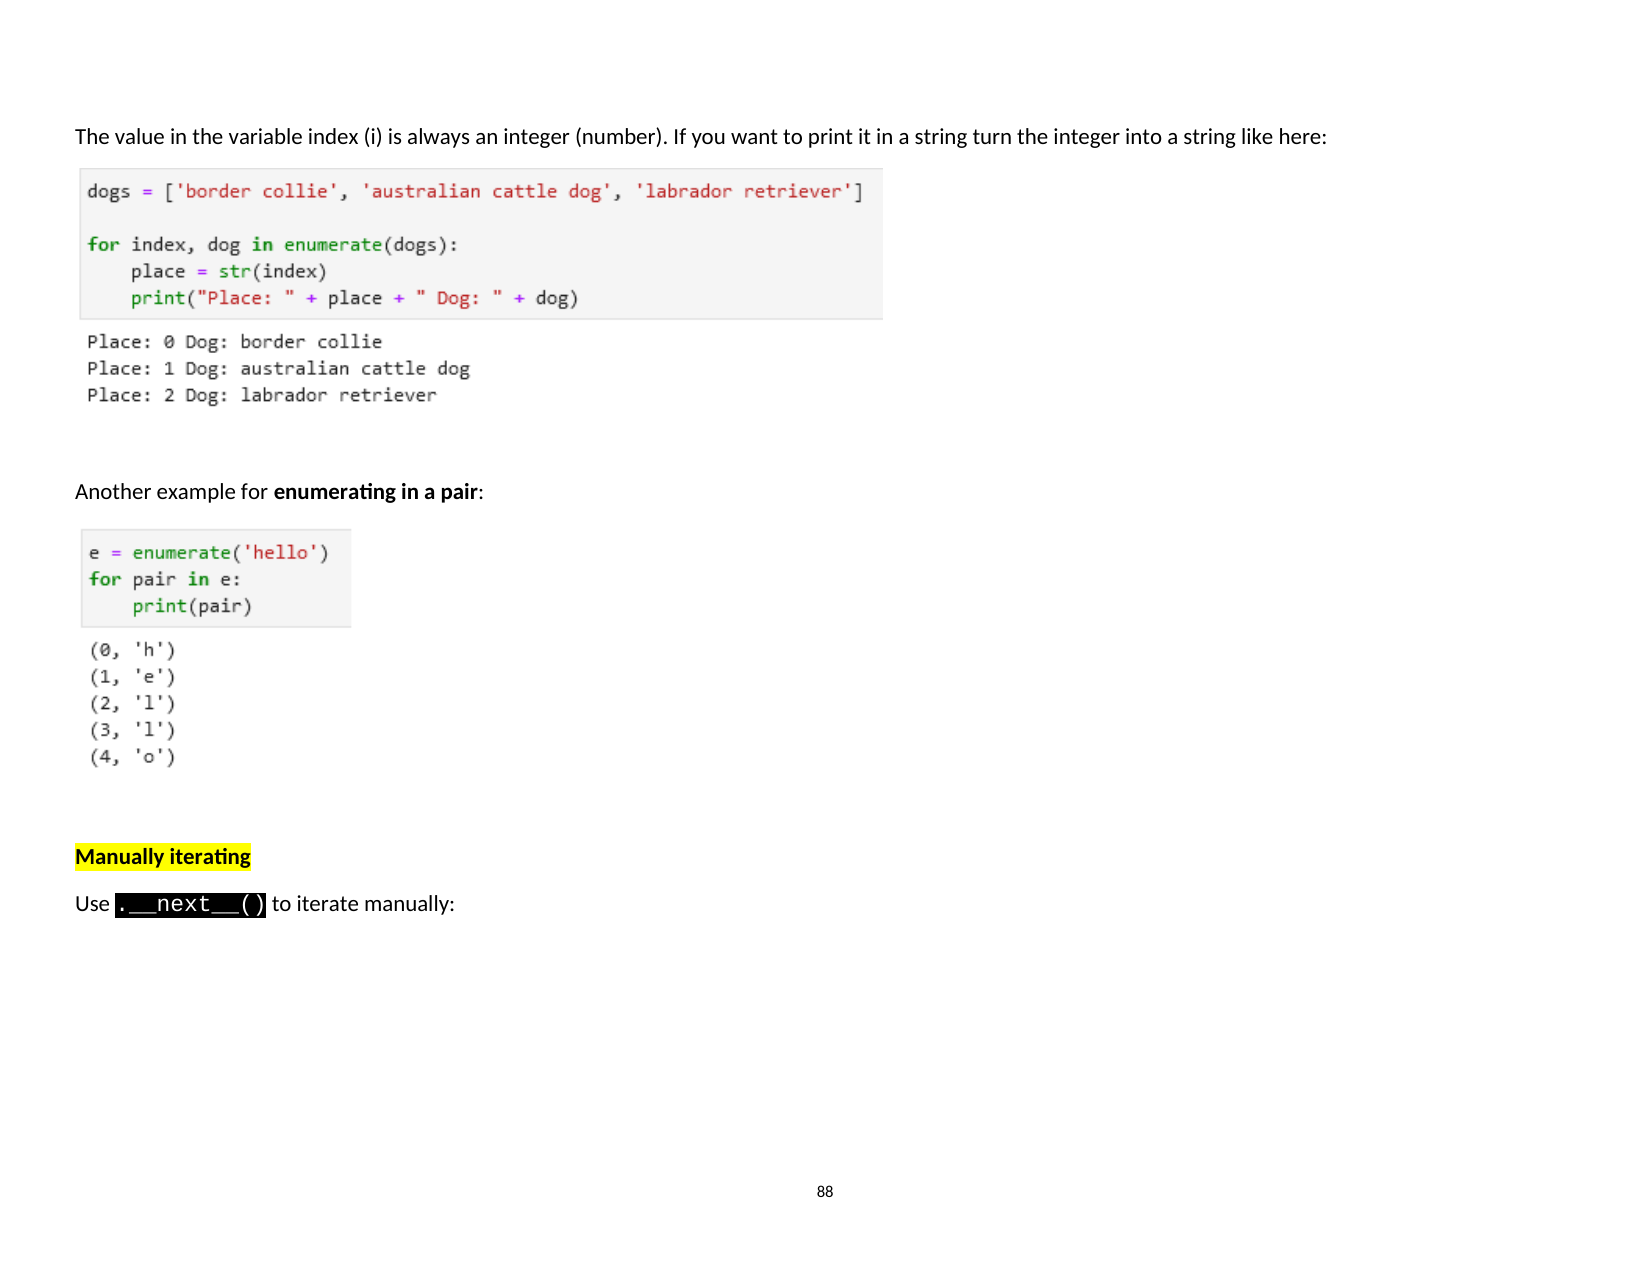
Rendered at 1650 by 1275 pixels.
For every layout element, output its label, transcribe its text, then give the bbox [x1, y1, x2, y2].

picture [75, 523, 352, 777]
picture [75, 168, 883, 411]
text The value in the variable index (i) is always an integer (number). If you want to print it in a string turn the integer into a string like here: [75, 122, 1575, 150]
text Use .__next__() to iterate manually: [75, 889, 1575, 918]
text Manually iterating [75, 842, 1575, 871]
text Another example for enumerating in a pair: [75, 477, 1575, 505]
